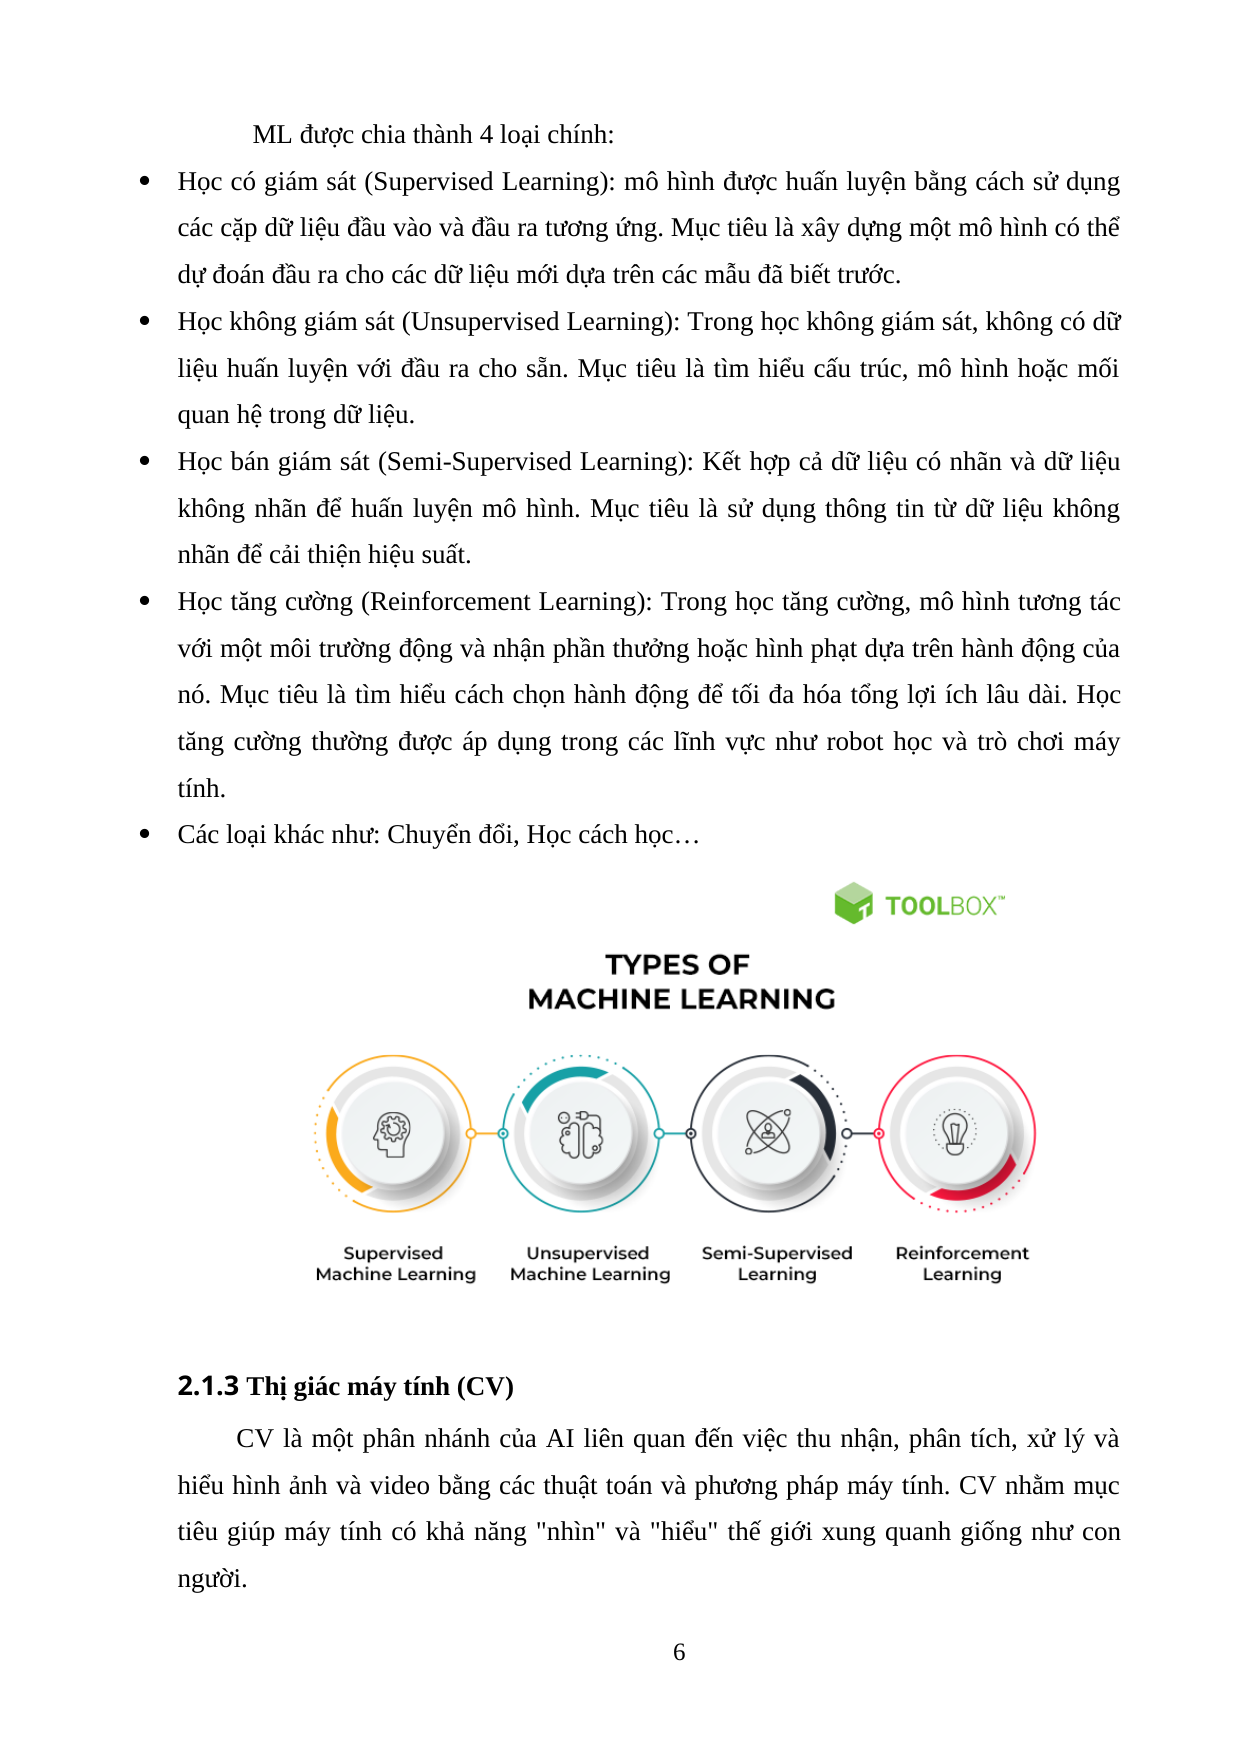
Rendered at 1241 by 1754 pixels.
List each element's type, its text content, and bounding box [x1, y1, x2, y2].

subtitle Thị giác máy tính (CV) [177, 1367, 1122, 1404]
picture [299, 865, 1059, 1353]
list Học có giám sát (Supervised Learning): mô hình được huấn luyện bằng cách sử dụng các cặp dữ liệu đầu vào và đầu ra tương ứng. Mục tiêu là xây dựng một mô hình có thể dự đoán đầu ra cho các dữ liệu mới dựa trên các mẫu đã biết trước. [140, 165, 1122, 289]
list Học tăng cường (Reinforcement Learning): Trong học tăng cường, mô hình tương tác với một môi trường động và nhận phần thưởng hoặc hình phạt dựa trên hành động của nó. Mục tiêu là tìm hiểu cách chọn hành động để tối đa hóa tổng lợi ích lâu dài. Học tăng cường thường được áp dụng trong các lĩnh vực như robot học và trò chơi máy tính. [140, 585, 1122, 803]
text ML được chia thành 4 loại chính: [177, 118, 1122, 149]
list Các loại khác như: Chuyển đổi, Học cách học… [140, 818, 1122, 850]
text CV là một phân nhánh của AI liên quan đến việc thu nhận, phân tích, xử lý và hiểu hình ảnh và video bằng các thuật toán và phương pháp máy tính. CV nhằm mục tiêu giúp máy tính có khả năng "nhìn" và "hiểu" thế giới xung quanh giống như con người. [177, 1422, 1122, 1593]
list Học không giám sát (Unsupervised Learning): Trong học không giám sát, không có dữ liệu huấn luyện với đầu ra cho sẵn. Mục tiêu là tìm hiểu cấu trúc, mô hình hoặc mối quan hệ trong dữ liệu. [140, 305, 1122, 429]
list Học bán giám sát (Semi-Supervised Learning): Kết hợp cả dữ liệu có nhãn và dữ liệu không nhãn để huấn luyện mô hình. Mục tiêu là sử dụng thông tin từ dữ liệu không nhãn để cải thiện hiệu suất. [140, 445, 1122, 569]
